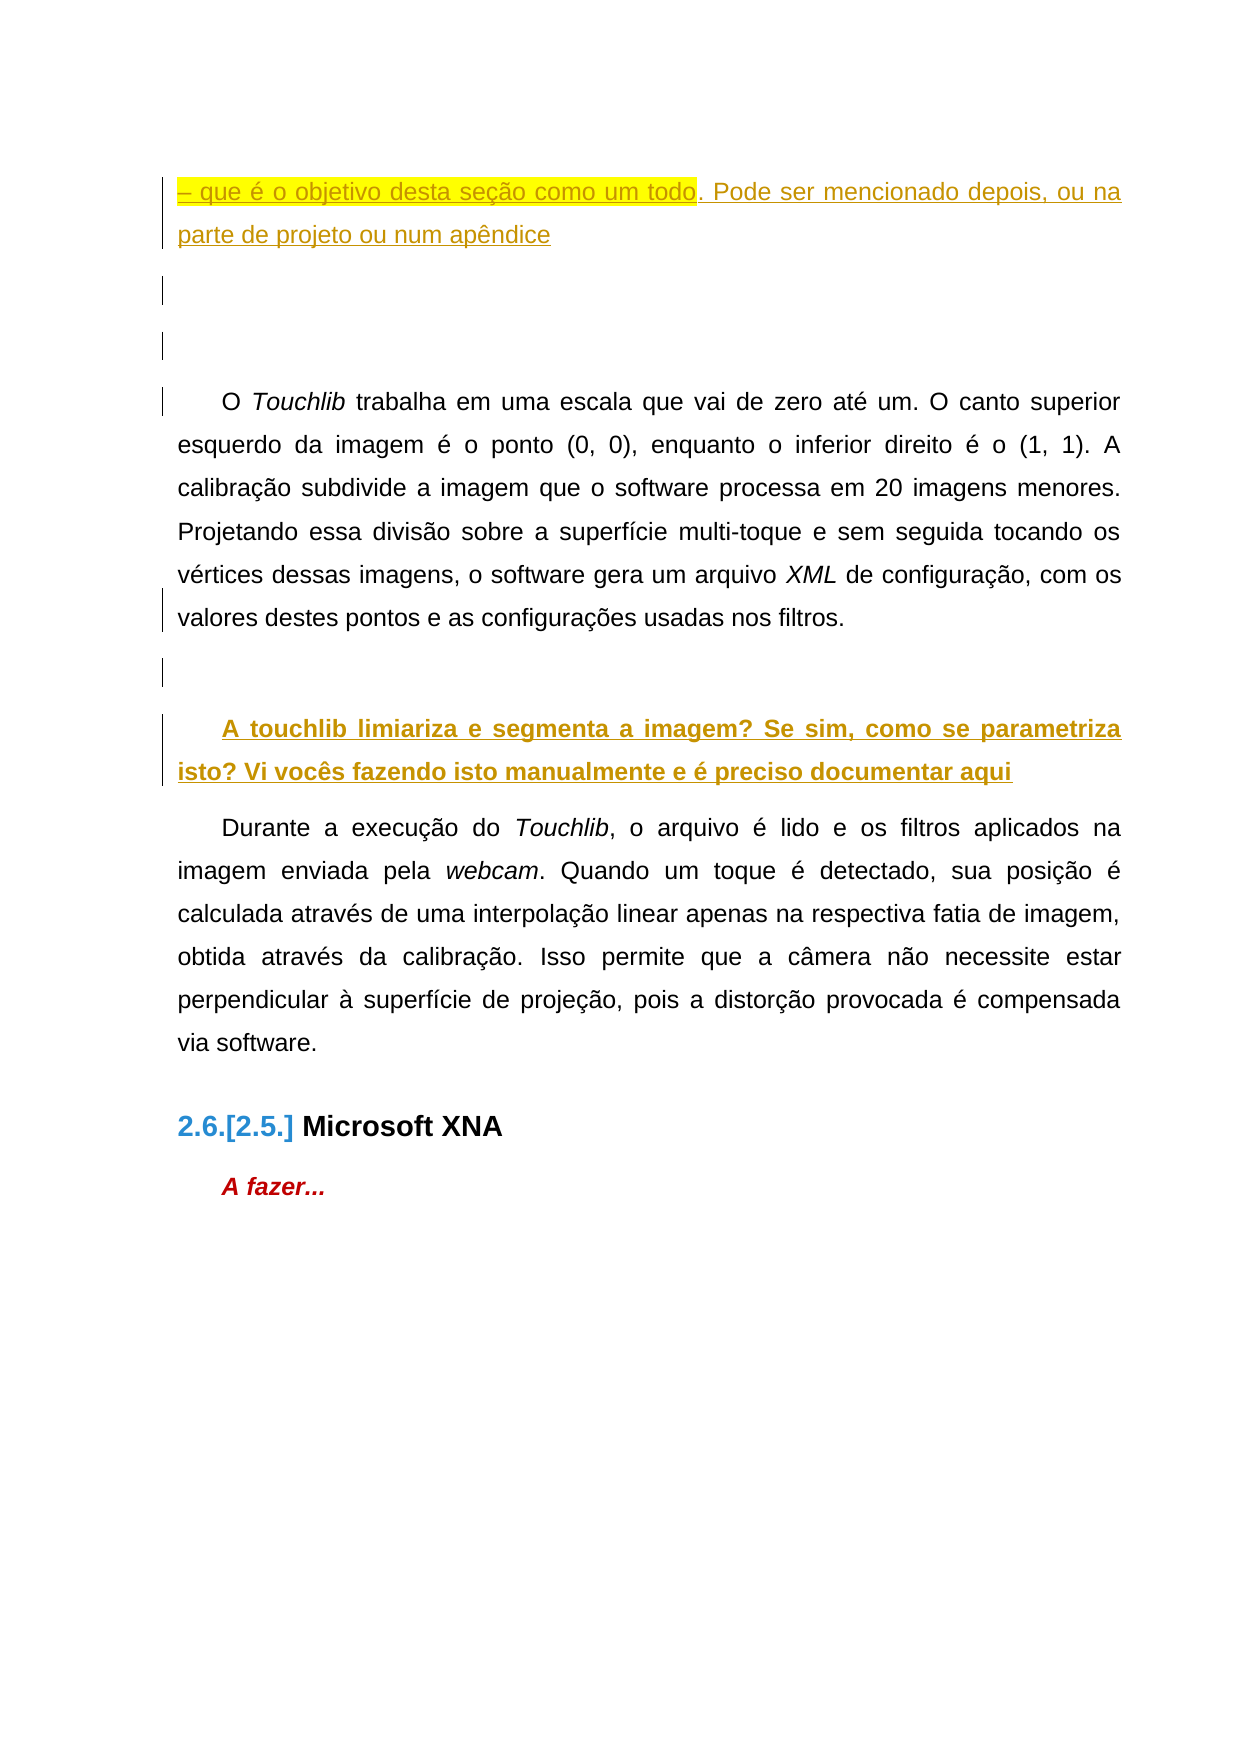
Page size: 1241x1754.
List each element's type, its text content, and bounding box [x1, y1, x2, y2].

text Durante a execução do Touchlib, o arquivo é lido e os filtros aplicados na imagem enviada pela webcam. Quando um toque é detectado, sua posição é calculada através de uma interpolação linear apenas na respectiva fatia de imagem, obtida através da calibração. Isso permite que a câmera não necessite estar perpendicular à superfície de projeção, pois a distorção provocada é compensada via software. [177, 813, 1122, 1057]
text A fazer... [177, 1172, 1122, 1201]
text O Touchlib trabalha em uma escala que vai de zero até um. O canto superior esquerdo da imagem é o ponto (0, 0), enquanto o inferior direito é o (1, 1). A calibração subdivide a imagem que o software processa em 20 imagens menores. Projetando essa divisão sobre a superfície multi-toque e sem seguida tocando os vértices dessas imagens, o software gera um arquivo XML de configuração, com os valores destes pontos e as configurações usadas nos filtros. [177, 387, 1122, 632]
subtitle Microsoft XNA [177, 1109, 1122, 1143]
